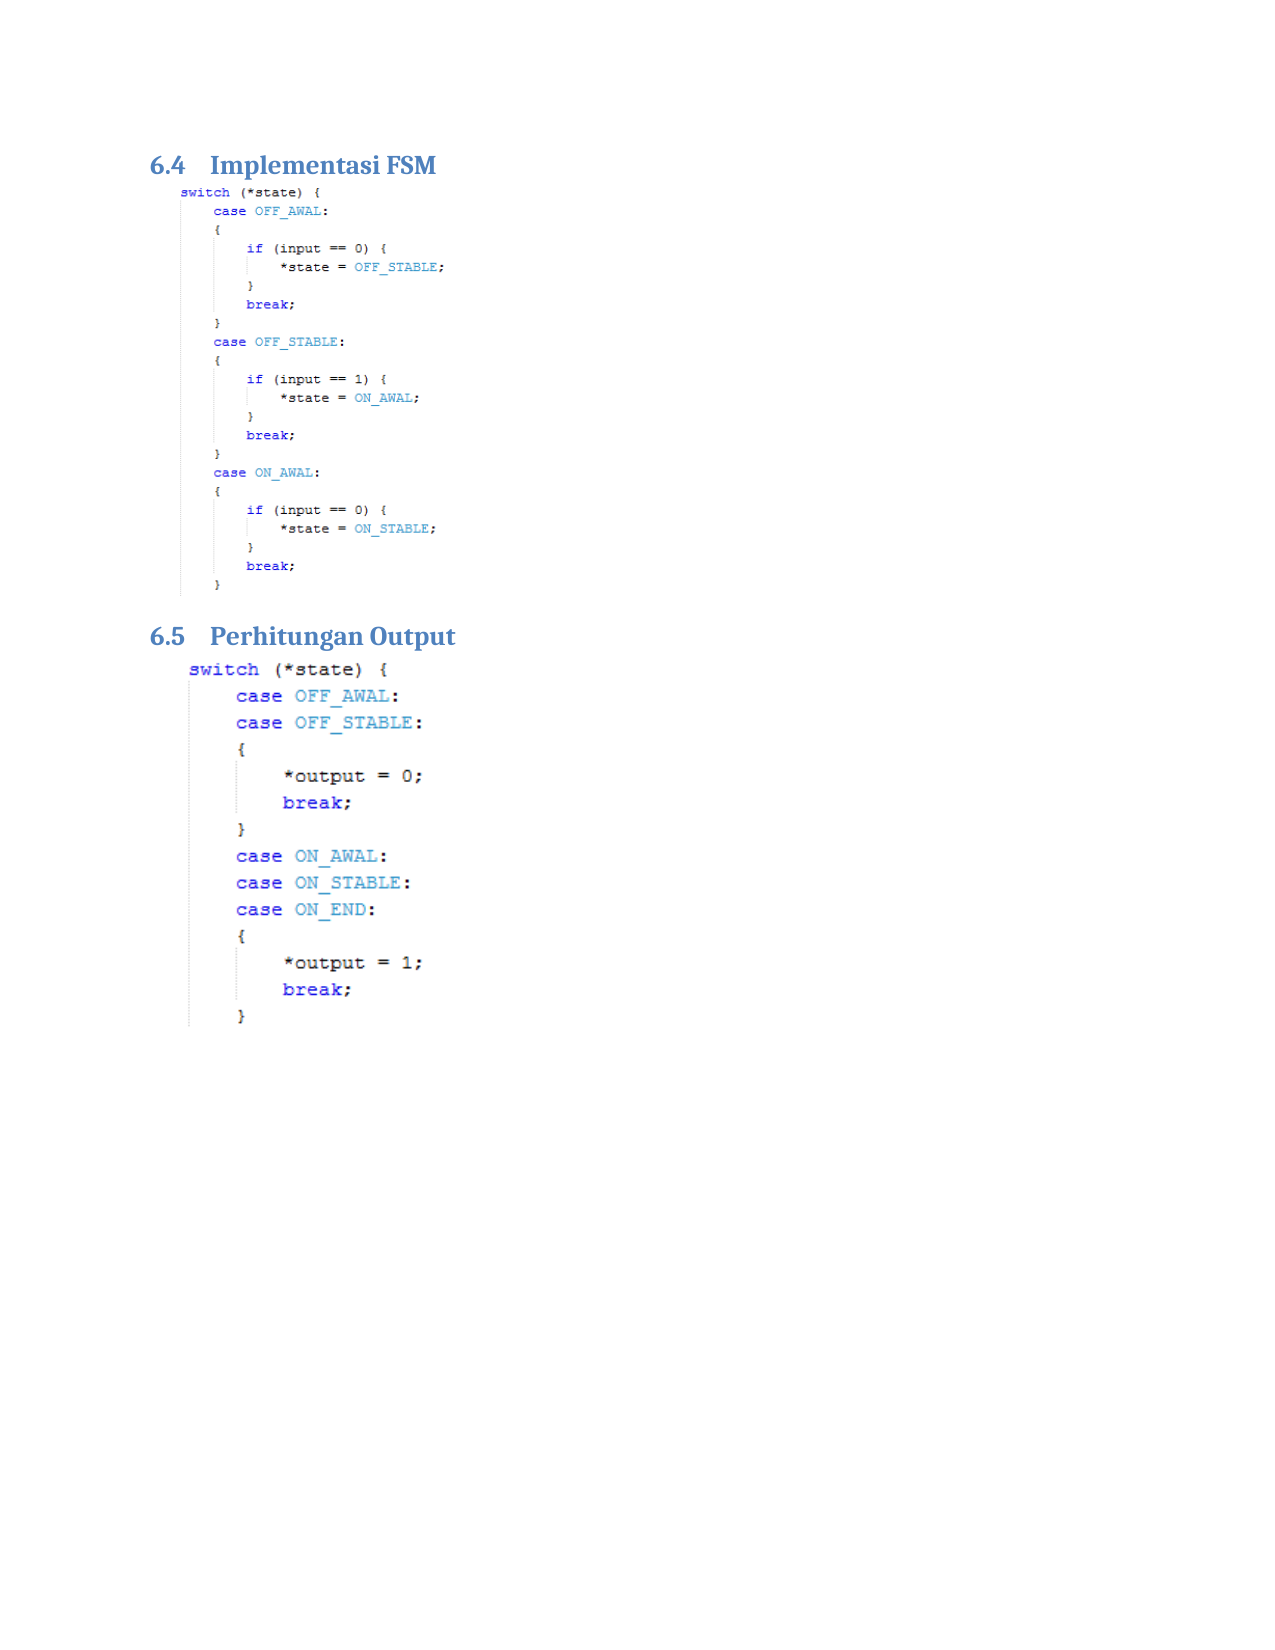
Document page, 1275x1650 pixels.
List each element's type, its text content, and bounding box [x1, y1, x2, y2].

subtitle Perhitungan Output [150, 621, 1125, 652]
picture [150, 185, 505, 596]
subtitle Implementasi FSM [150, 150, 1125, 181]
picture [150, 656, 505, 1028]
